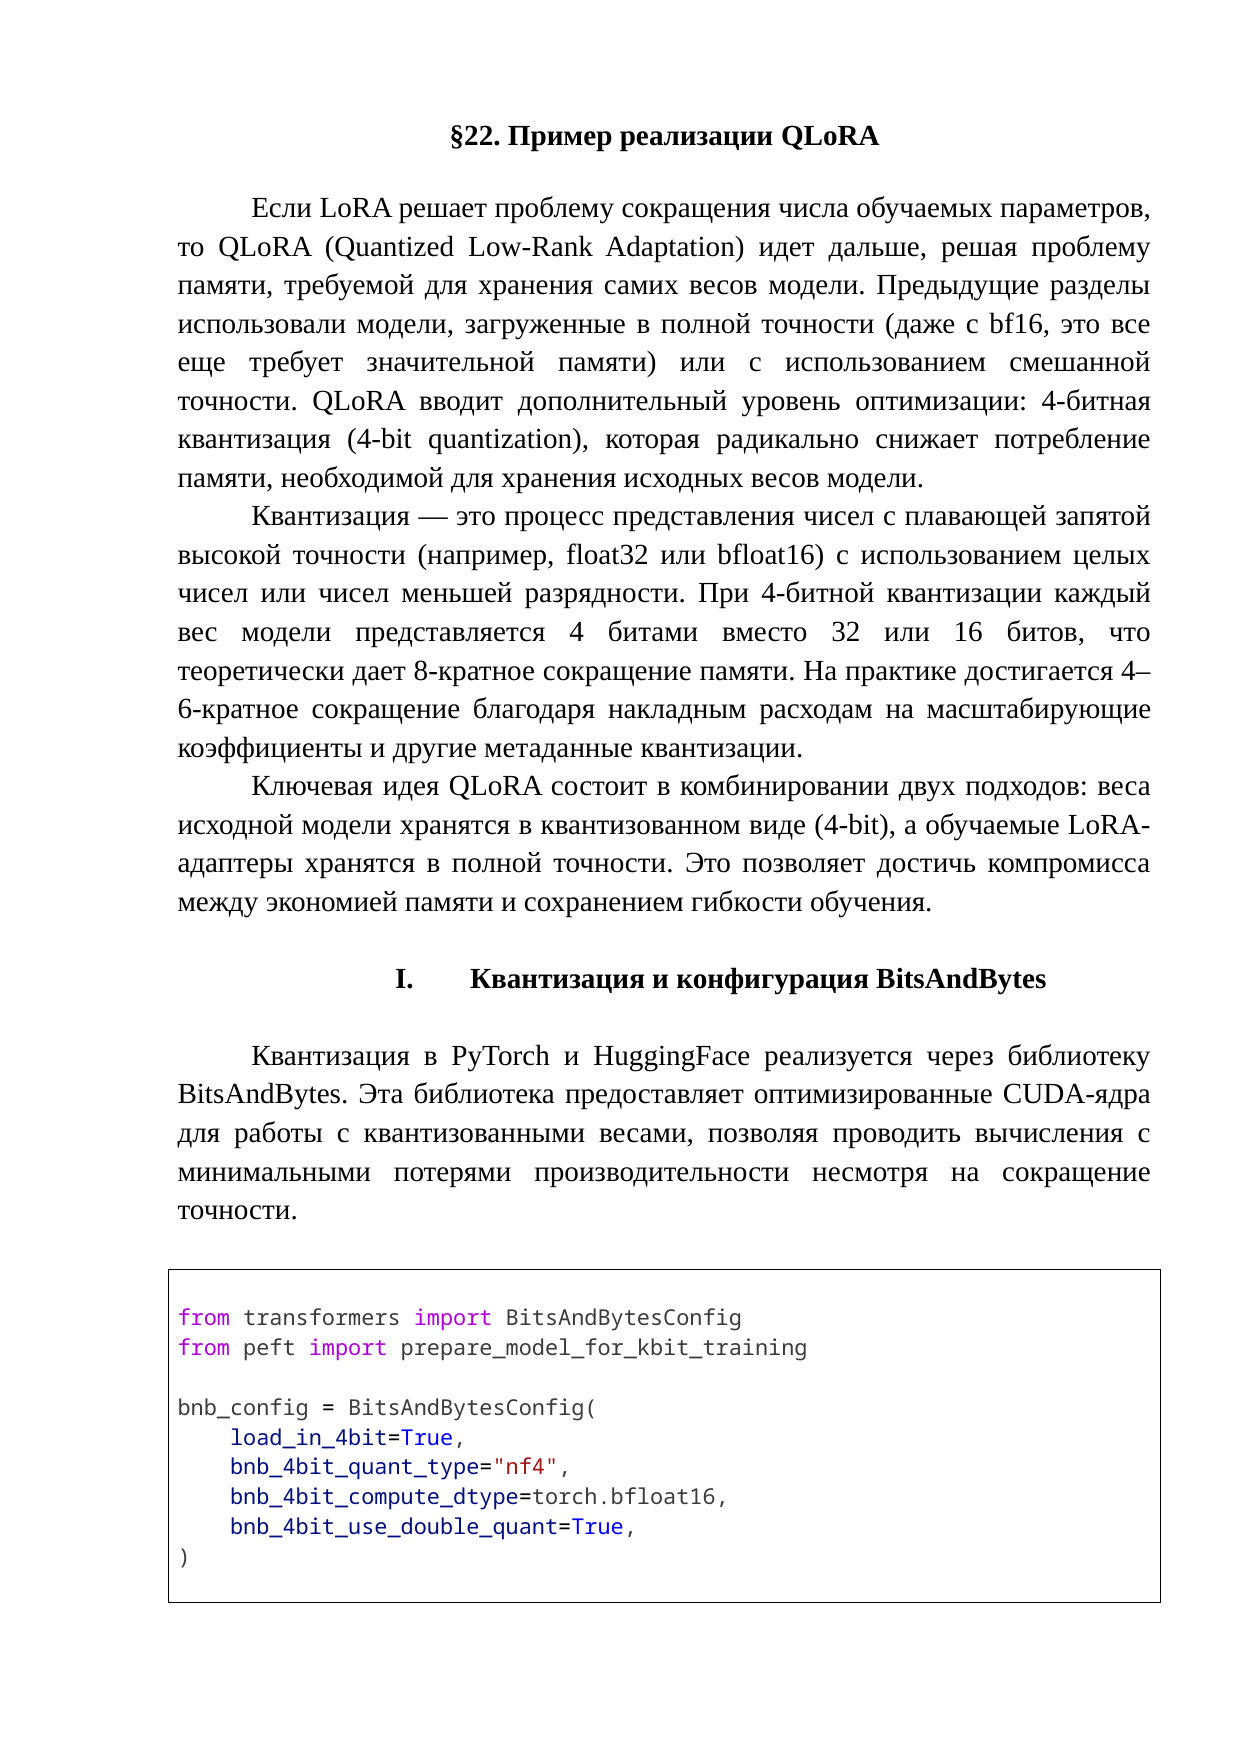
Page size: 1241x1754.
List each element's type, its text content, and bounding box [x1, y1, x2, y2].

text Если LoRA решает проблему сокращения числа обучаемых параметров, то QLoRA (Quantized Low-Rank Adaptation) идет дальше, решая проблему памяти, требуемой для хранения самих весов модели. Предыдущие разделы использовали модели, загруженные в полной точности (даже с bf16, это все еще требует значительной памяти) или с использованием смешанной точности. QLoRA вводит дополнительный уровень оптимизации: 4-битная квантизация (4-bit quantization), которая радикально снижает потребление памяти, необходимой для хранения исходных весов модели. [177, 190, 1152, 493]
text bnb_4bit_quant_type="nf4", [177, 1451, 1152, 1481]
text bnb_config = BitsAndBytesConfig( [177, 1392, 1152, 1421]
subtitle §22. Пример реализации QLoRA [177, 118, 1152, 152]
text load_in_4bit=True, [177, 1421, 1152, 1451]
text ) [177, 1541, 1152, 1567]
text from transformers import BitsAndBytesConfig [177, 1302, 1152, 1332]
list Квантизация и конфигурация BitsAndBytes [290, 961, 1152, 994]
text bnb_4bit_compute_dtype=torch.bfloat16, [177, 1481, 1152, 1511]
text bnb_4bit_use_double_quant=True, [177, 1511, 1152, 1541]
text Квантизация — это процесс представления чисел с плавающей запятой высокой точности (например, float32 или bfloat16) с использованием целых чисел или чисел меньшей разрядности. При 4-битной квантизации каждый вес модели представляется 4 битами вместо 32 или 16 битов, что теоретически дает 8-кратное сокращение памяти. На практике достигается 4–6-кратное сокращение благодаря накладным расходам на масштабирующие коэффициенты и другие метаданные квантизации. [177, 498, 1152, 763]
text Квантизация в PyTorch и HuggingFace реализуется через библиотеку BitsAndBytes. Эта библиотека предоставляет оптимизированные CUDA-ядра для работы с квантизованными весами, позволяя проводить вычисления с минимальными потерями производительности несмотря на сокращение точности. [177, 1038, 1152, 1226]
text Ключевая идея QLoRA состоит в комбинировании двух подходов: веса исходной модели хранятся в квантизованном виде (4-bit), а обучаемые LoRA-адаптеры хранятся в полной точности. Это позволяет достичь компромисса между экономией памяти и сохранением гибкости обучения. [177, 768, 1152, 917]
text from peft import prepare_model_for_kbit_training [177, 1332, 1152, 1362]
